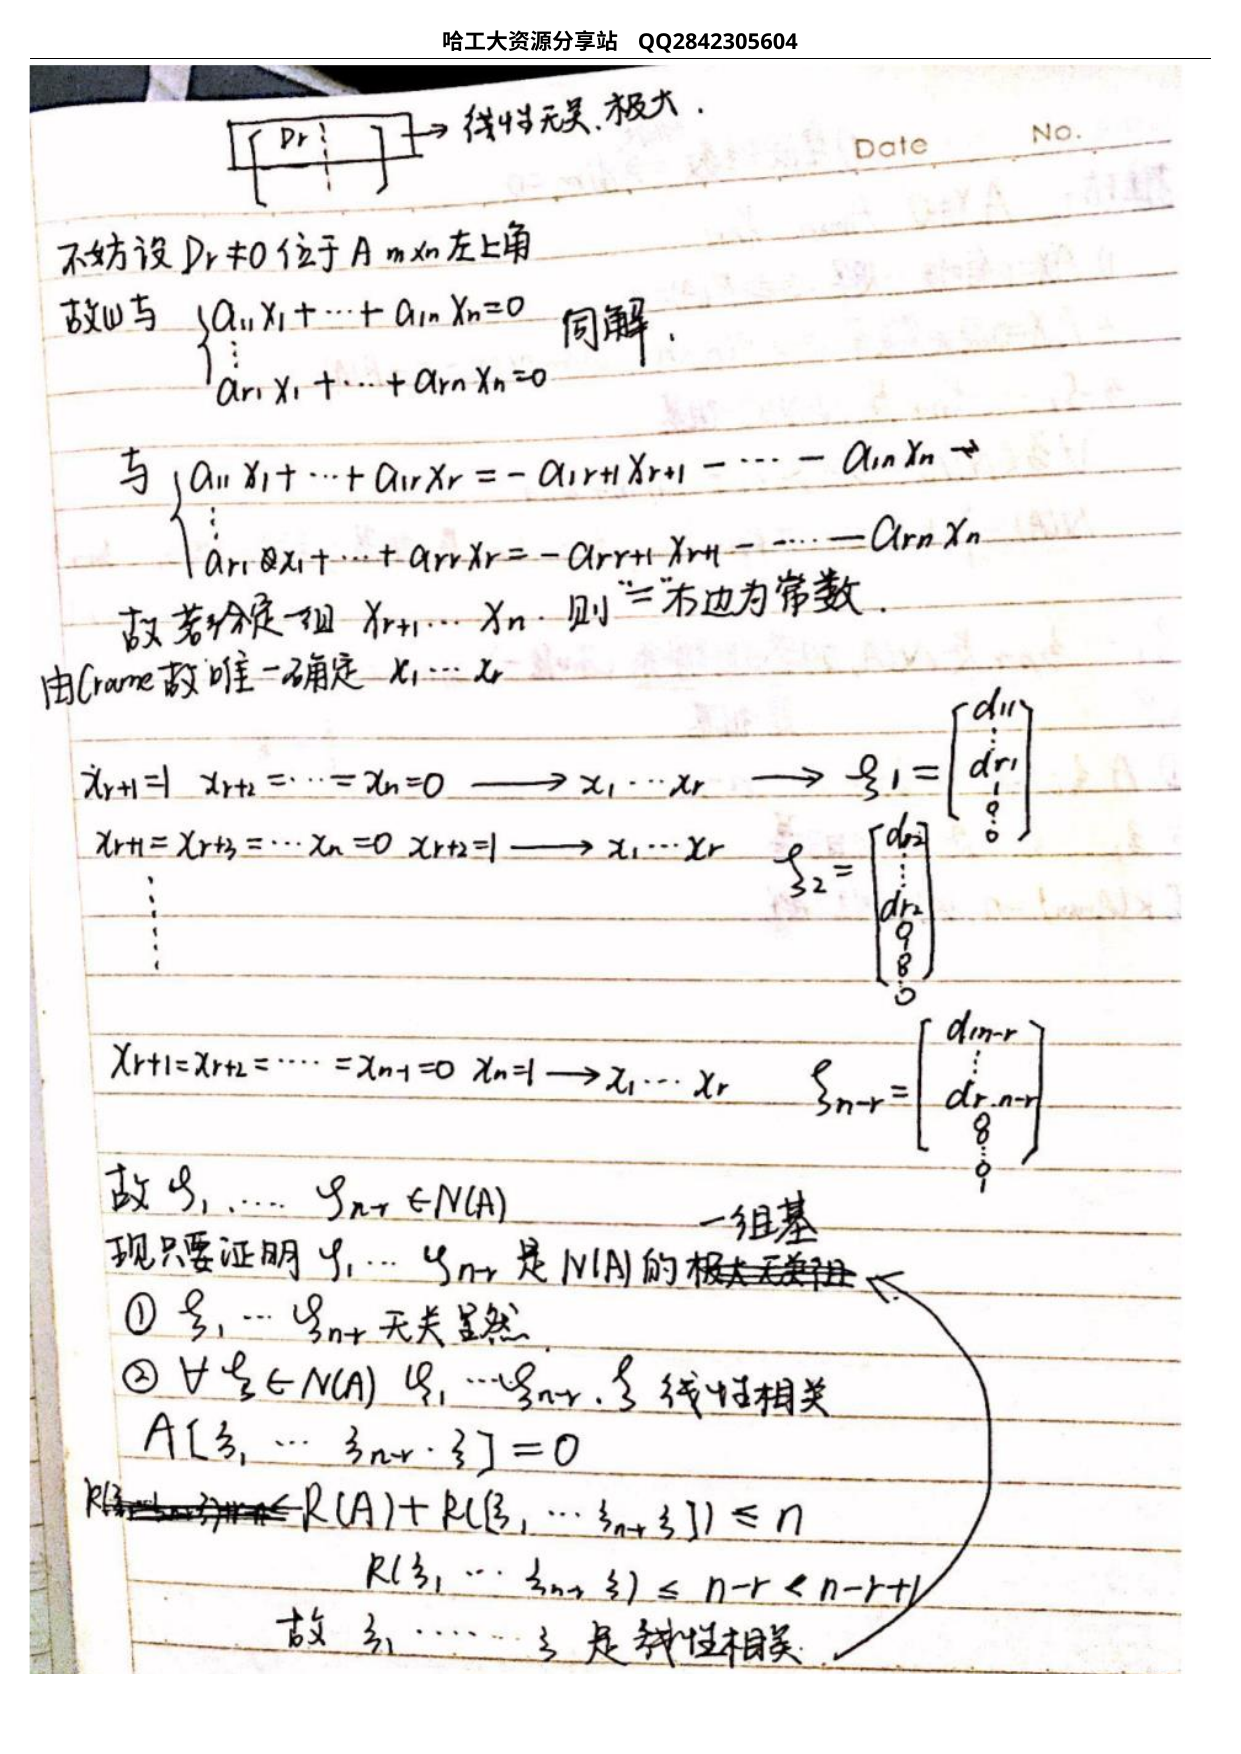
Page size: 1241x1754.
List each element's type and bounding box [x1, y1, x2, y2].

picture [29, 64, 1185, 1674]
